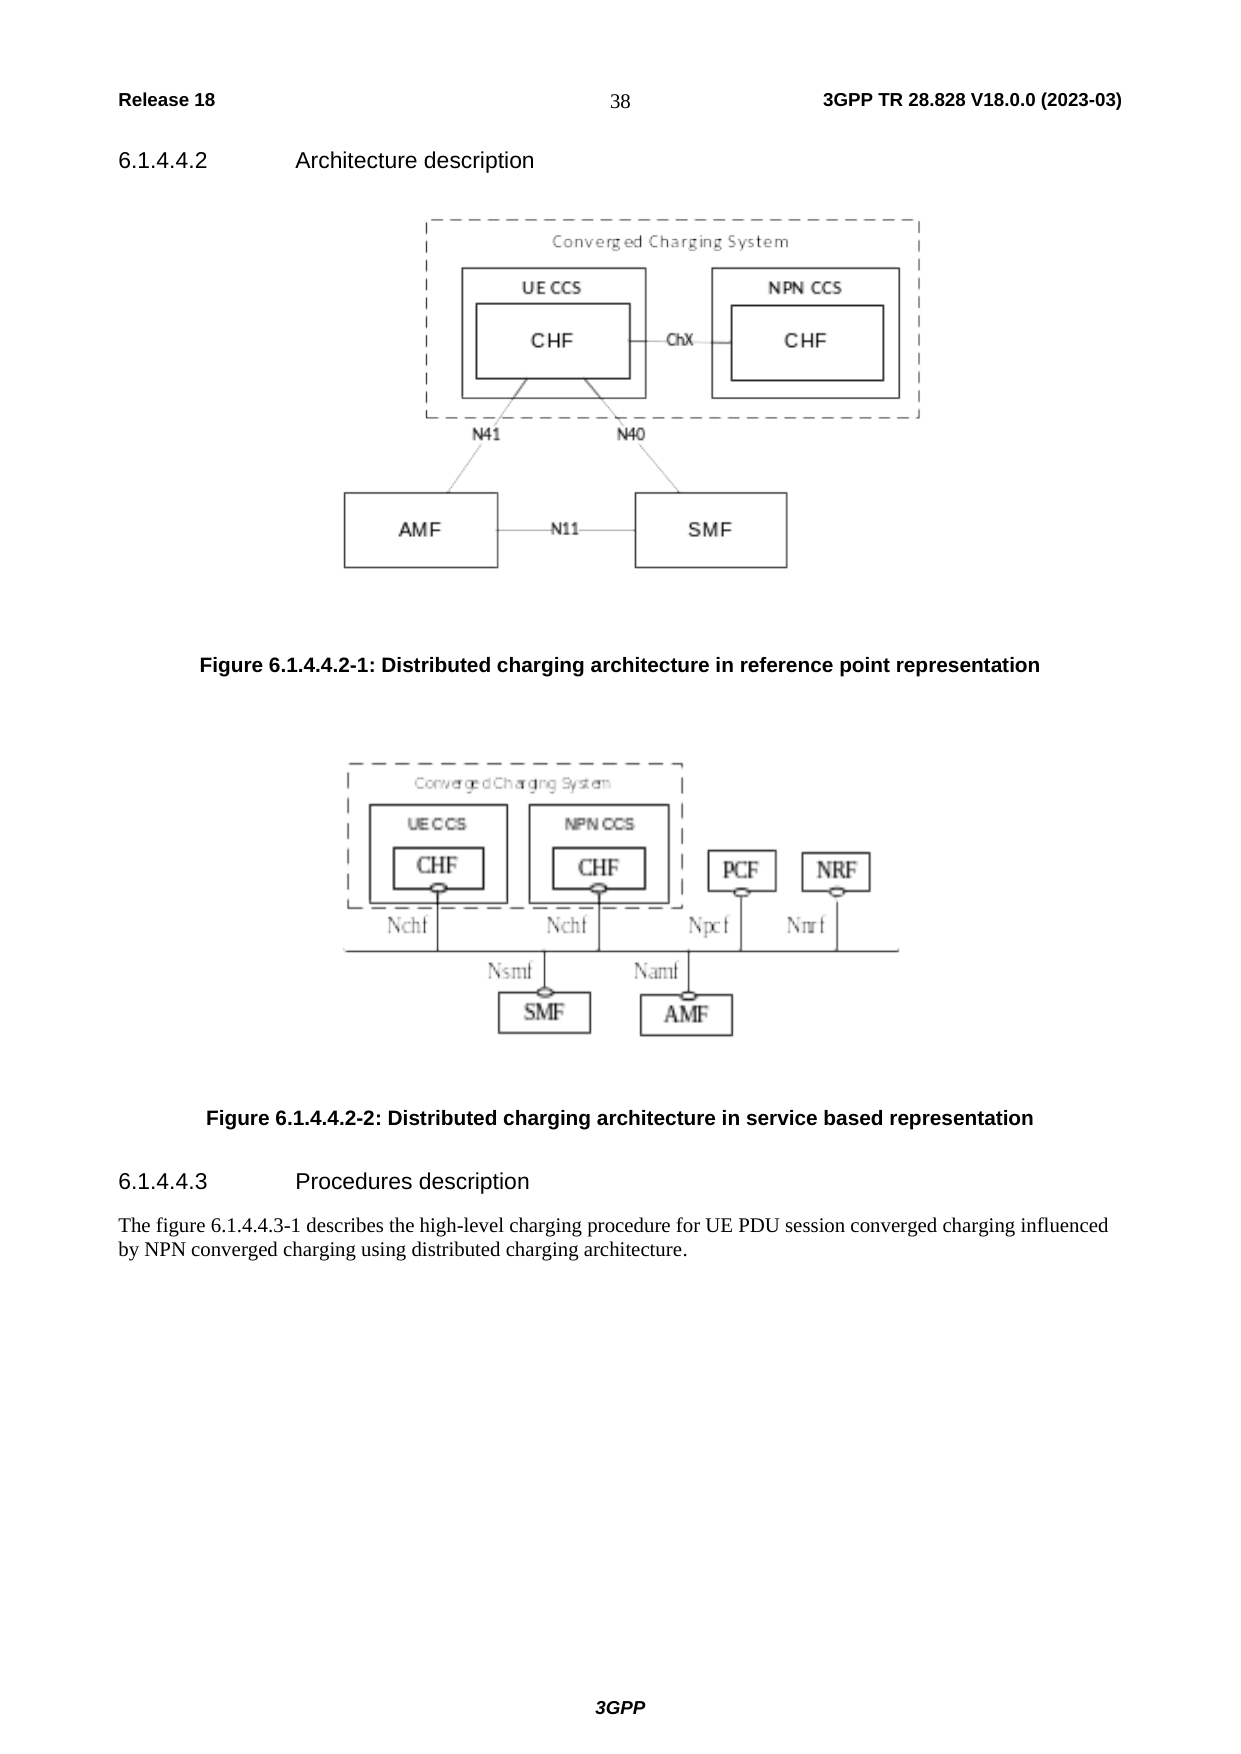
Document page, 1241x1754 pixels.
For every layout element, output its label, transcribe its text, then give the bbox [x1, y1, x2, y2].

subtitle 6.1.4.4.3 Procedures description [118, 1168, 1122, 1194]
subtitle 6.1.4.4.2 Architecture description [118, 147, 1122, 174]
text The figure 6.1.4.4.3-1 describes the high-level charging procedure for UE PDU session converged charging influenced by NPN converged charging using distributed charging architecture. [118, 1213, 1122, 1261]
text Figure 6.1.4.4.2-1: Distributed charging architecture in reference point representation [118, 653, 1122, 677]
text Figure 6.1.4.4.2-2: Distributed charging architecture in service based representation [118, 1106, 1122, 1130]
